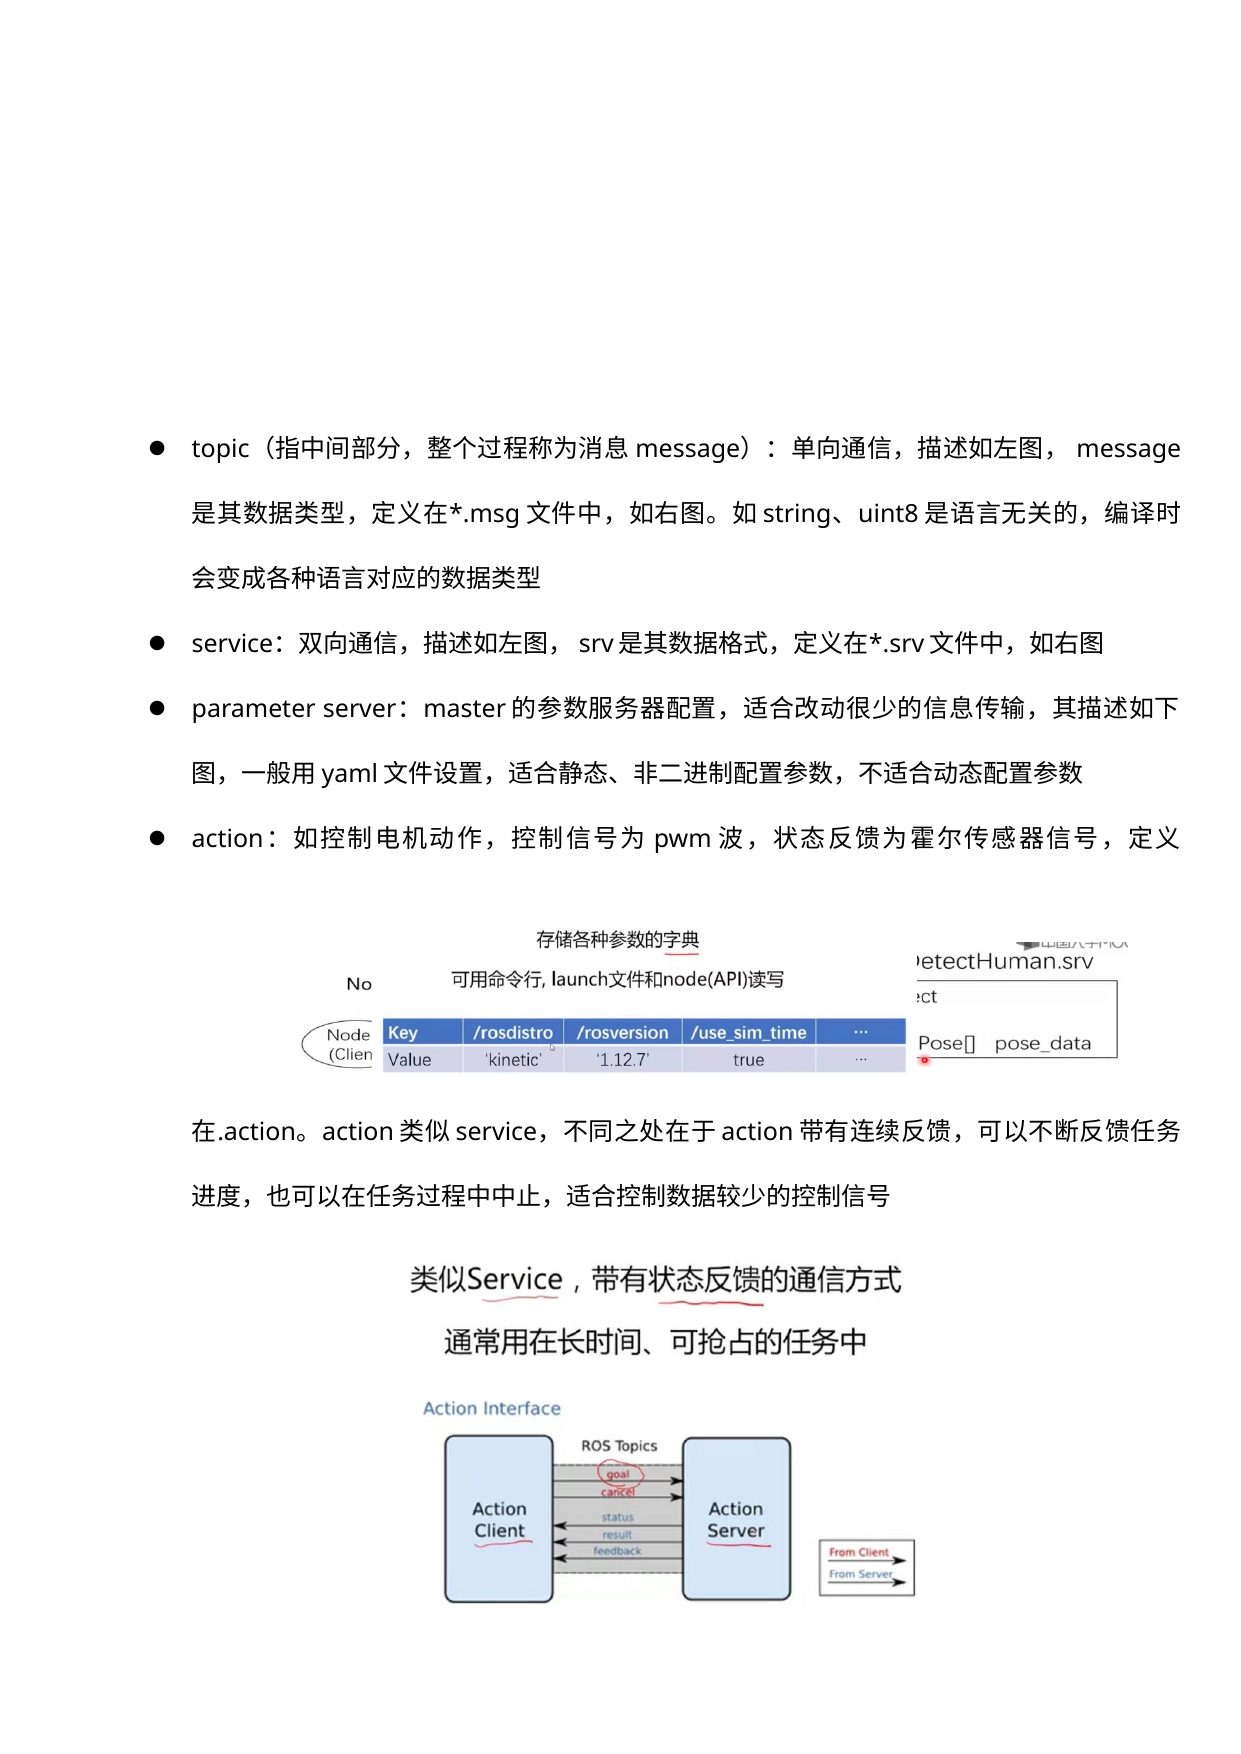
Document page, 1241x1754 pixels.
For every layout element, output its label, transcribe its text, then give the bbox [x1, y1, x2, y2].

list parameter server：master的参数服务器配置，适合改动很少的信息传输，其描述如下图，一般用yaml文件设置，适合静态、非二进制配置参数，不适合动态配置参数 [148, 674, 1181, 804]
picture [371, 1240, 1035, 1611]
picture [268, 923, 1128, 1085]
list topic（指中间部分，整个过程称为消息message）：单向通信，描述如左图， message是其数据类型，定义在*.msg文件中，如右图。如string、uint8是语言无关的，编译时会变成各种语言对应的数据类型 [148, 89, 1181, 609]
list service：双向通信，描述如左图， srv是其数据格式，定义在*.srv文件中，如右图 [148, 609, 1181, 674]
